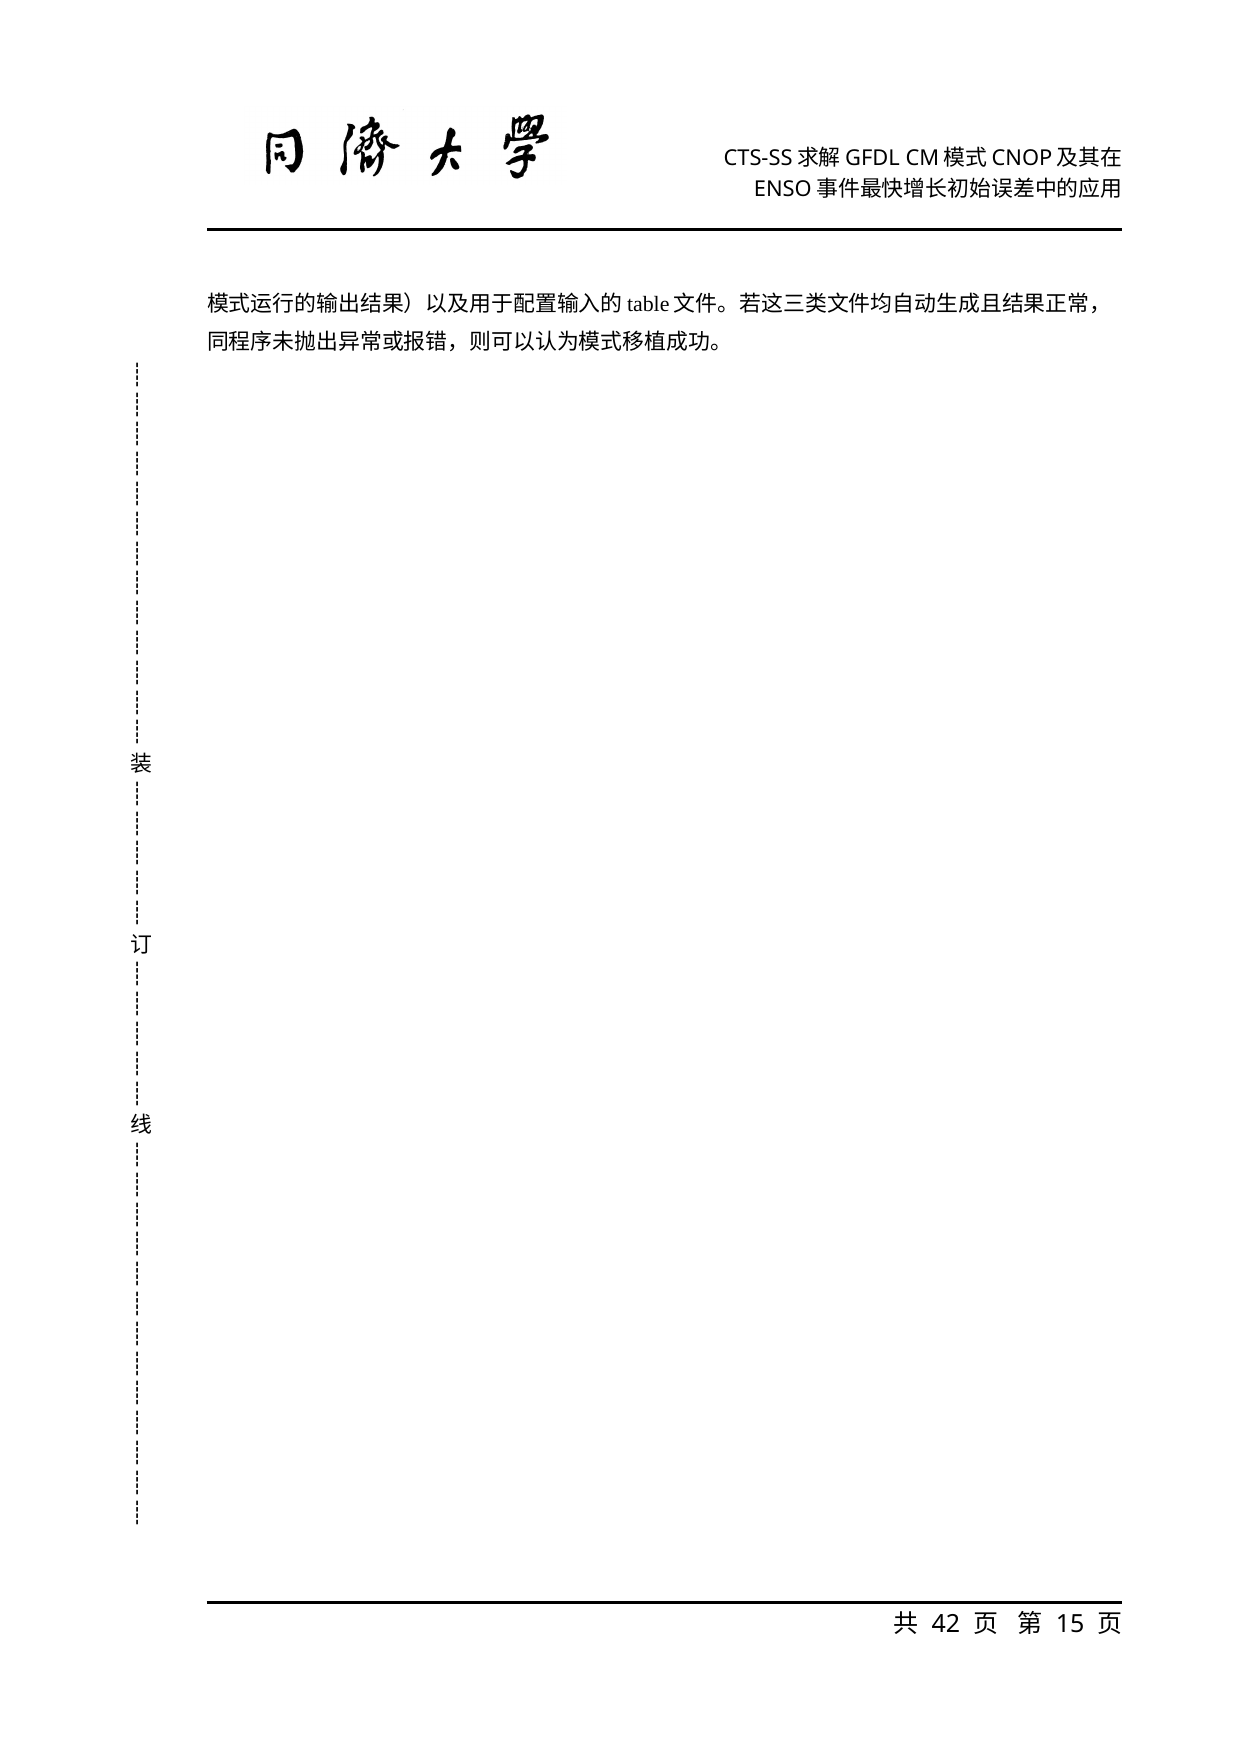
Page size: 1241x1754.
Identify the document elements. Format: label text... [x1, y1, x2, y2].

picture [244, 106, 567, 185]
